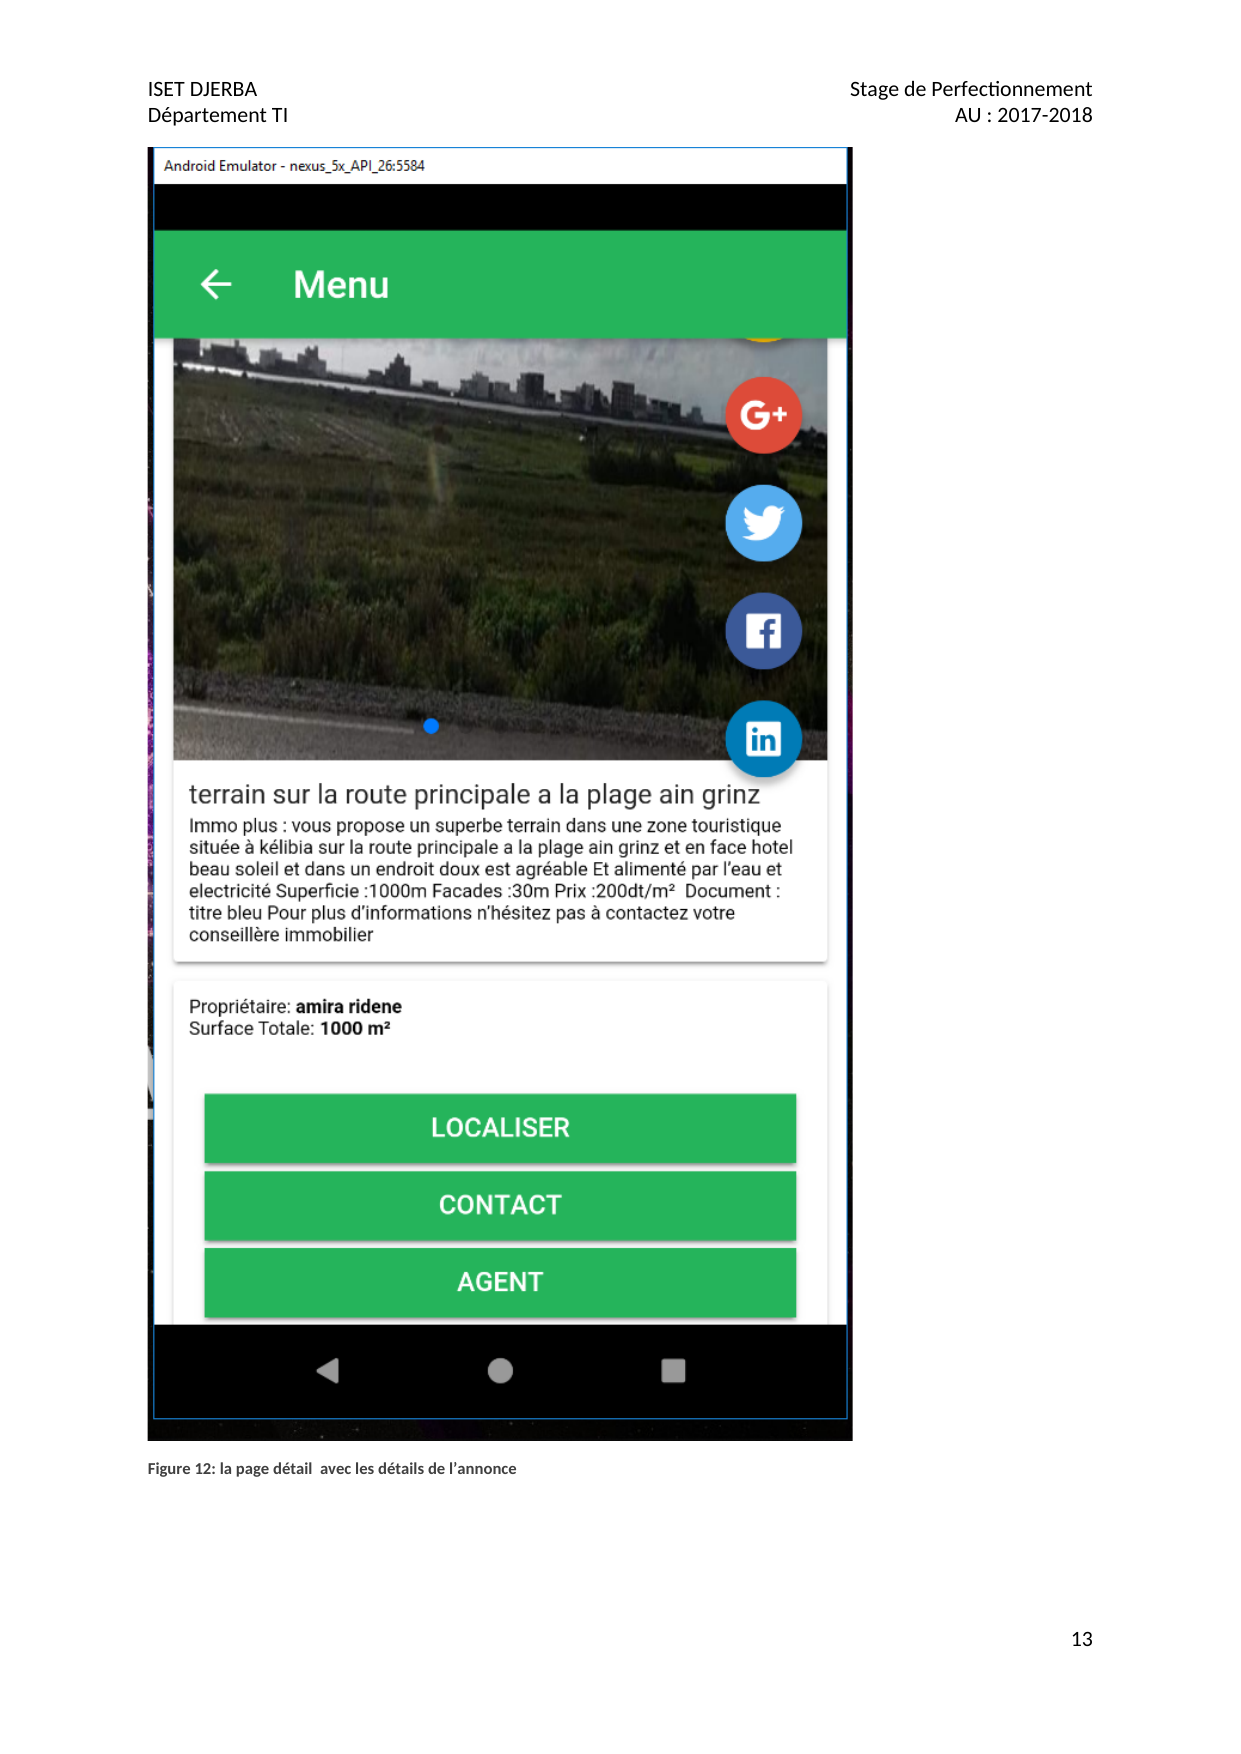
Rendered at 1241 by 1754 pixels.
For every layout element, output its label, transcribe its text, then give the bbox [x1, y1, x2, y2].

picture [147, 147, 853, 1441]
text Figure 12: la page détail avec les détails de l’annonce [148, 1458, 1093, 1479]
